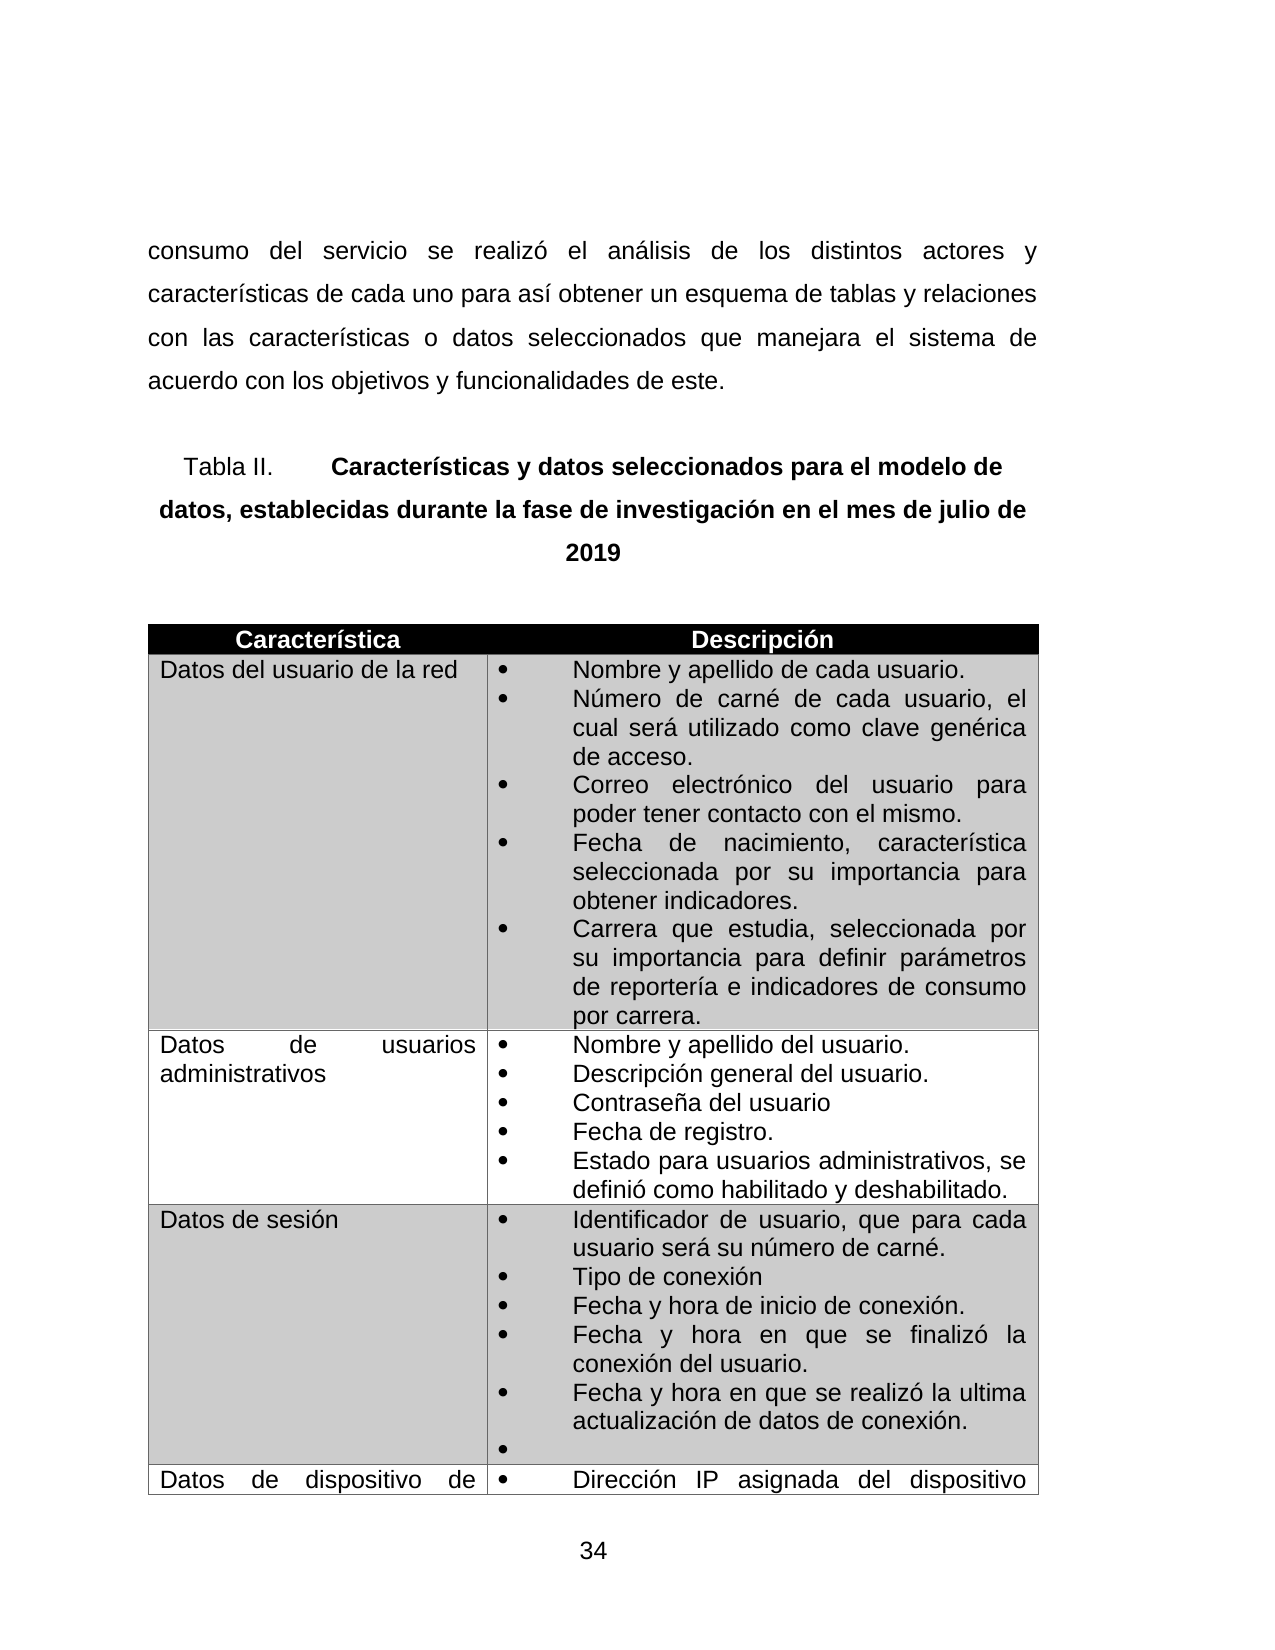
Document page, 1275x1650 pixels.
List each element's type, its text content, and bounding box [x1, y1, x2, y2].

table_cell Datos del usuario de la red [149, 655, 487, 1029]
table_cell Nombre y apellido de cada usuario. Número de carné de cada usuario, el cual será utilizado como clave genérica de acceso. Correo electrónico del usuario para poder tener contacto con el mismo. Fecha de nacimiento, característica seleccionada por su importancia para obtener indicadores. Carrera que estudia, seleccionada por su importancia para definir parámetros de reportería e indicadores de consumo por carrera. [488, 655, 1038, 1029]
table_cell Datos de usuarios administrativos [149, 1031, 487, 1203]
table_cell Datos de sesión [149, 1205, 487, 1464]
table_cell Nombre y apellido del usuario. Descripción general del usuario. Contraseña del usuario Fecha de registro. Estado para usuarios administrativos, se definió como habilitado y deshabilitado. [488, 1031, 1038, 1203]
table_header Característica [149, 625, 487, 654]
table_header Descripción [488, 625, 1038, 654]
table_cell Datos de dispositivo de acorde a la conexión del usuario en la red [149, 1465, 487, 1494]
text Características y datos seleccionados para el modelo de datos, establecidas durante la fase de investigación en el mes de julio de 2019 [148, 452, 1039, 567]
table_cell Identificador de usuario, que para cada usuario será su número de carné. Tipo de conexión Fecha y hora de inicio de conexión. Fecha y hora en que se finalizó la conexión del usuario. Fecha y hora en que se realizó la ultima actualización de datos de conexión. [488, 1205, 1038, 1464]
